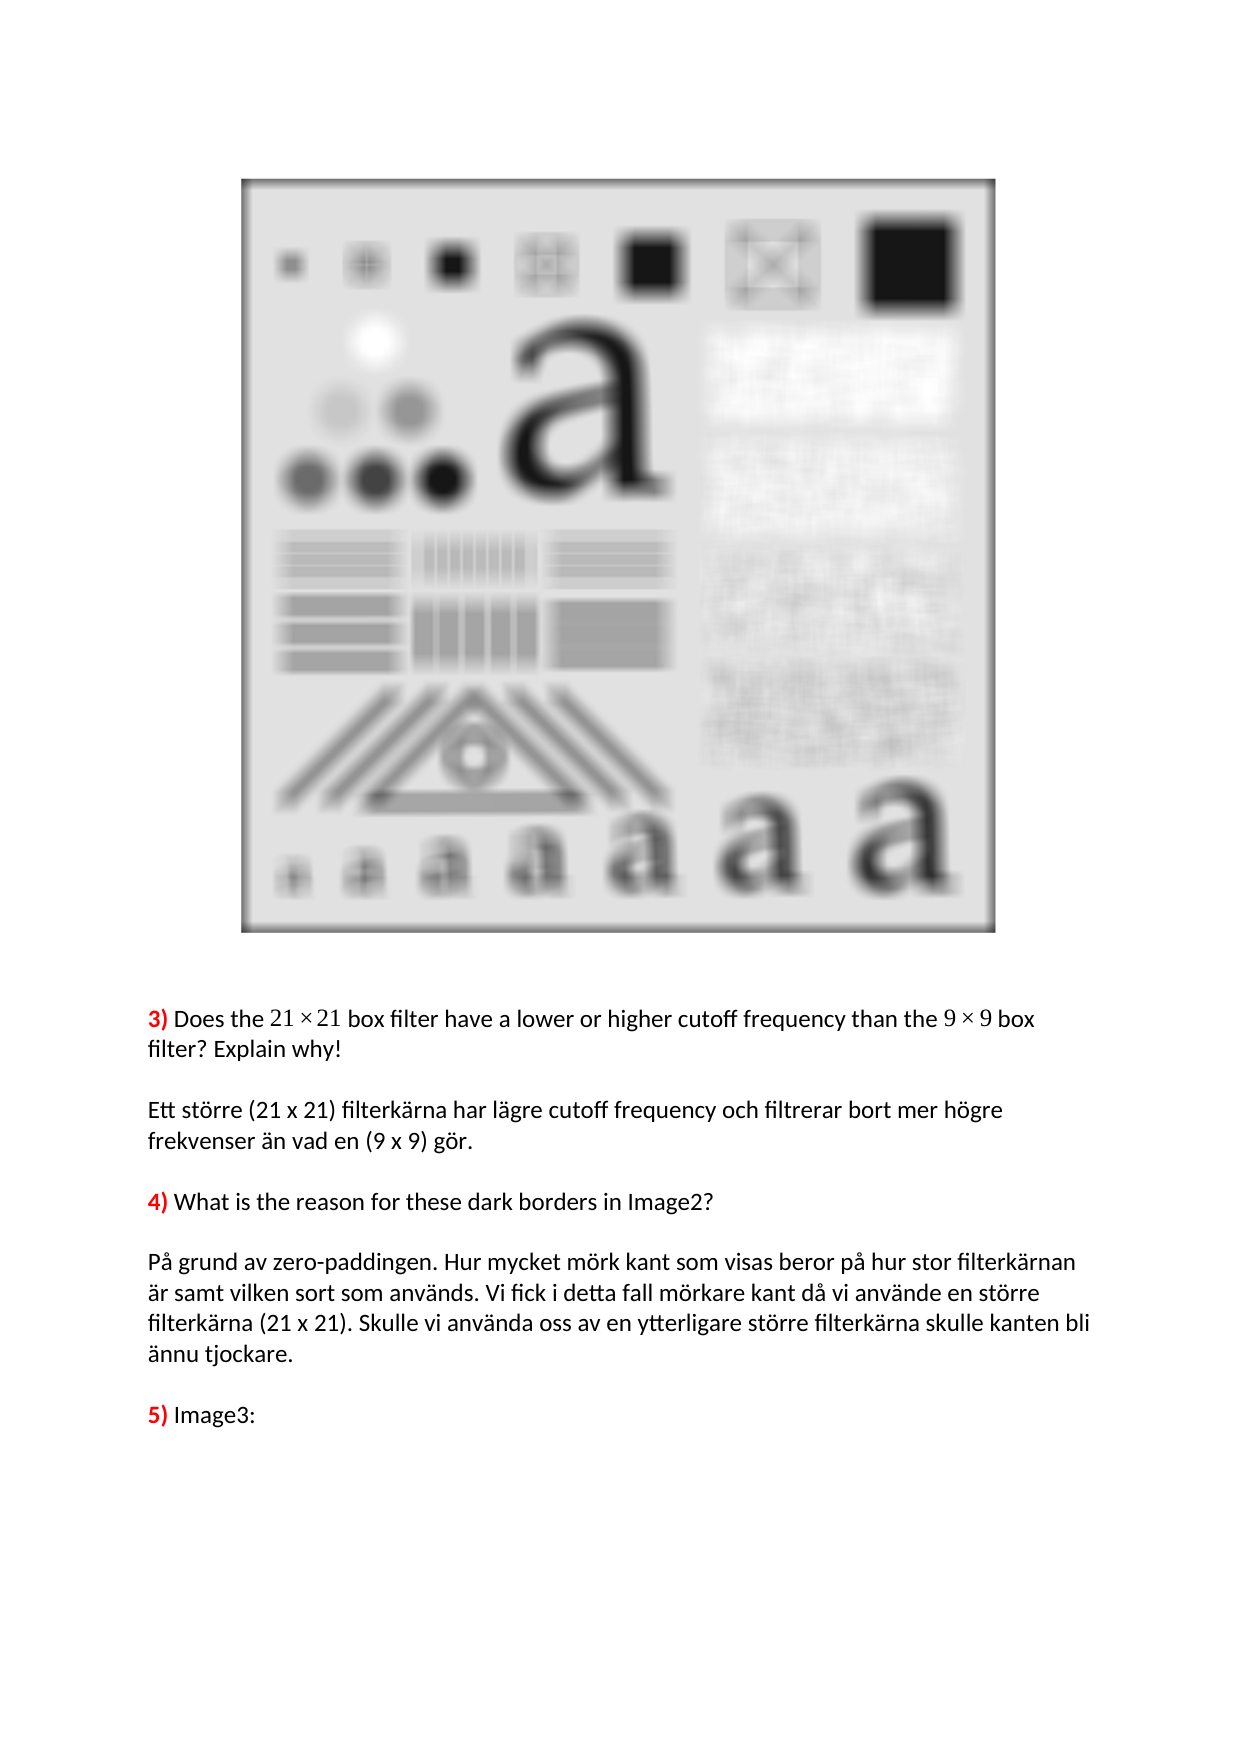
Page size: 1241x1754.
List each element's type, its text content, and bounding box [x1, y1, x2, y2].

text 3) Does the box filter have a lower or higher cutoff frequency than the box filter? Explain why! [148, 1003, 1093, 1064]
text 4) What is the reason for these dark borders in Image2? [148, 1186, 1093, 1216]
picture [147, 147, 1092, 1003]
text Ett större (21 x 21) filterkärna har lägre cutoff frequency och filtrerar bort mer högre frekvenser än vad en (9 x 9) gör. [148, 1094, 1093, 1155]
text 5) Image3: [148, 1399, 1093, 1429]
text På grund av zero-paddingen. Hur mycket mörk kant som visas beror på hur stor filterkärnan är samt vilken sort som används. Vi fick i detta fall mörkare kant då vi använde en större filterkärna (21 x 21). Skulle vi använda oss av en ytterligare större filterkärna skulle kanten bli ännu tjockare. [148, 1246, 1093, 1368]
